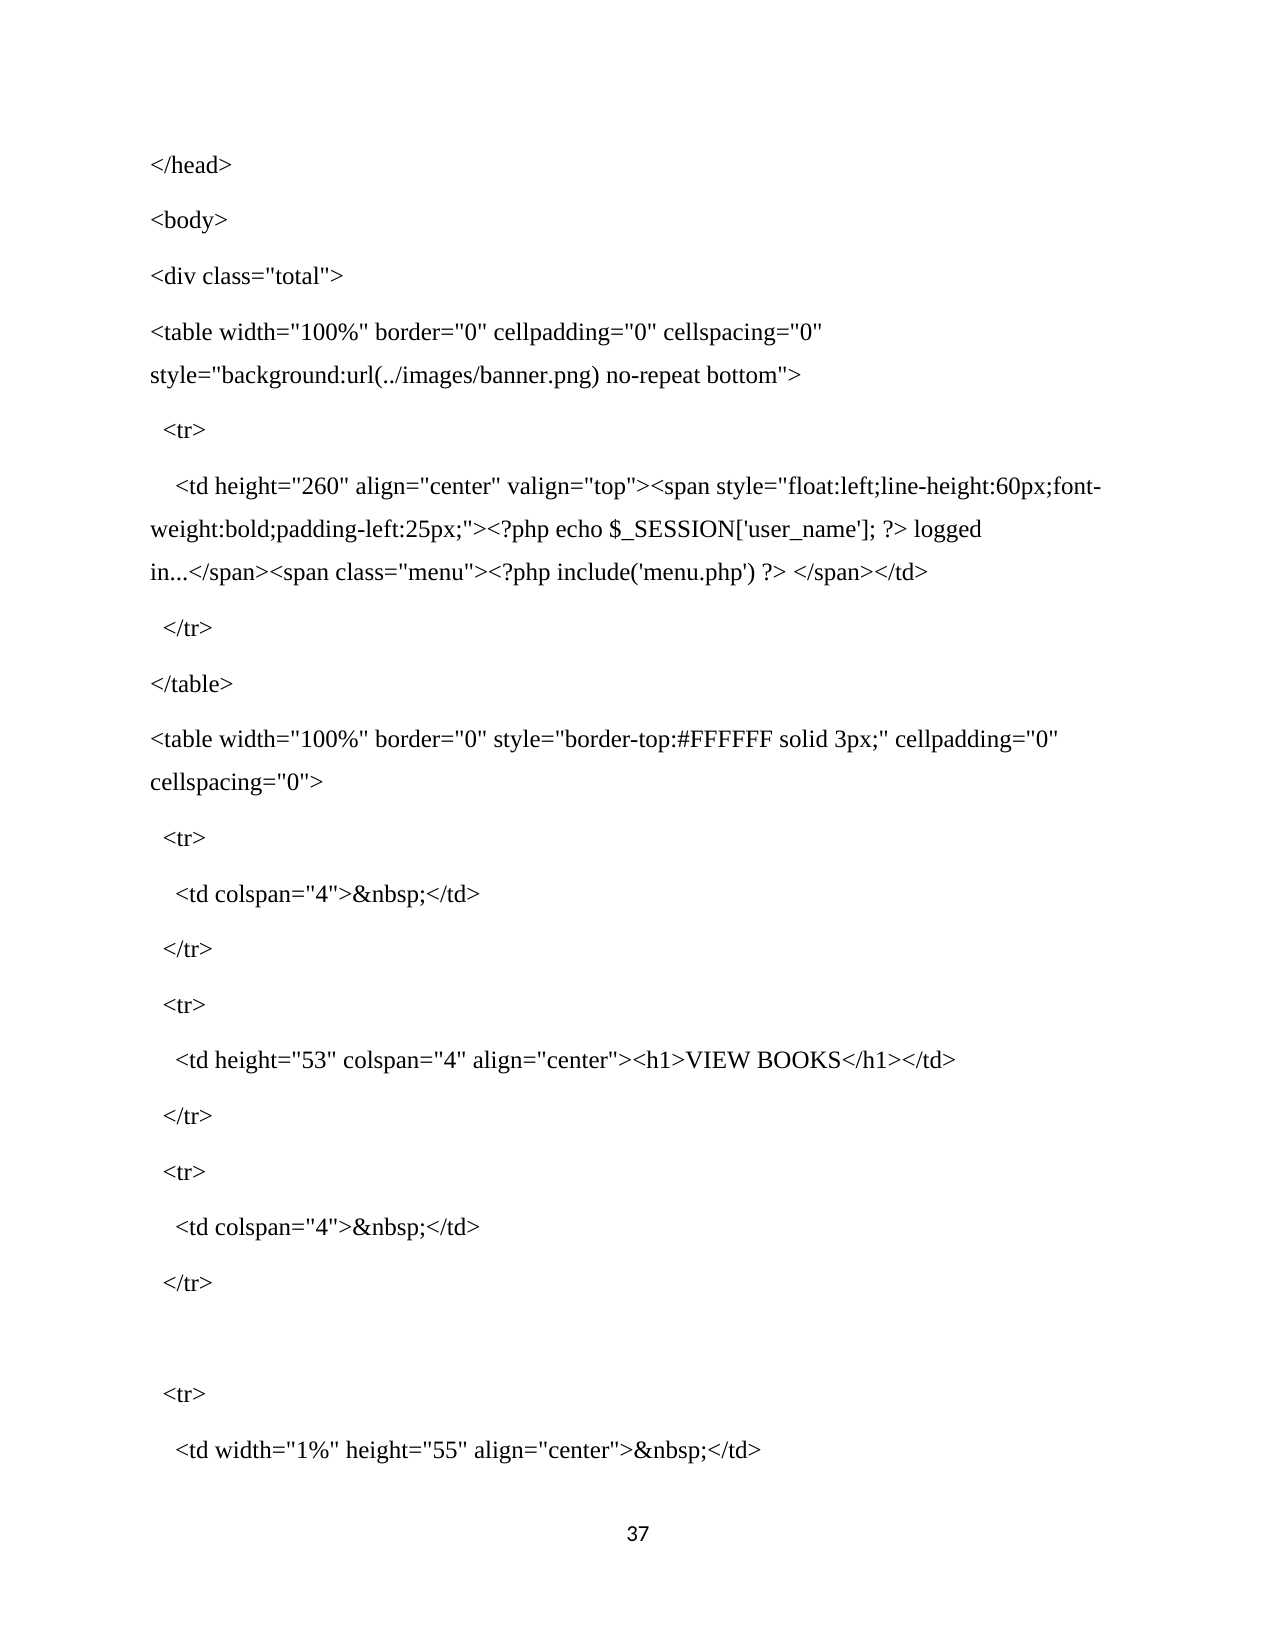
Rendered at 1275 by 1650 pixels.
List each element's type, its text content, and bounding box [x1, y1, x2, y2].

text <table width="100%" border="0" style="border-top:#FFFFFF solid 3px;" cellpadding="0" cellspacing="0"> [150, 724, 1125, 796]
text <td colspan="4">&nbsp;</td> [150, 1212, 1125, 1241]
text <tr> [150, 990, 1125, 1019]
text <tr> [150, 1379, 1125, 1408]
text <td colspan="4">&nbsp;</td> [150, 879, 1125, 907]
text <td width="1%" height="55" align="center">&nbsp;</td> [150, 1435, 1125, 1464]
text </tr> [150, 1101, 1125, 1130]
text </tr> [150, 1268, 1125, 1297]
text </tr> [150, 934, 1125, 963]
text </head> [150, 150, 1125, 179]
text <tr> [150, 1157, 1125, 1186]
text <tr> [150, 416, 1125, 444]
text <tr> [150, 823, 1125, 852]
text <td height="53" colspan="4" align="center"><h1>VIEW BOOKS</h1></td> [150, 1046, 1125, 1074]
text </table> [150, 669, 1125, 697]
text <body> [150, 206, 1125, 234]
text <table width="100%" border="0" cellpadding="0" cellspacing="0" style="background:url(../images/banner.png) no-repeat bottom"> [150, 317, 1125, 389]
text <td height="260" align="center" valign="top"><span style="float:left;line-height:60px;font-weight:bold;padding-left:25px;"><?php echo $_SESSION['user_name']; ?> logged in...</span><span class="menu"><?php include('menu.php') ?> </span></td> [150, 471, 1125, 586]
text <div class="total"> [150, 261, 1125, 290]
text </tr> [150, 613, 1125, 642]
